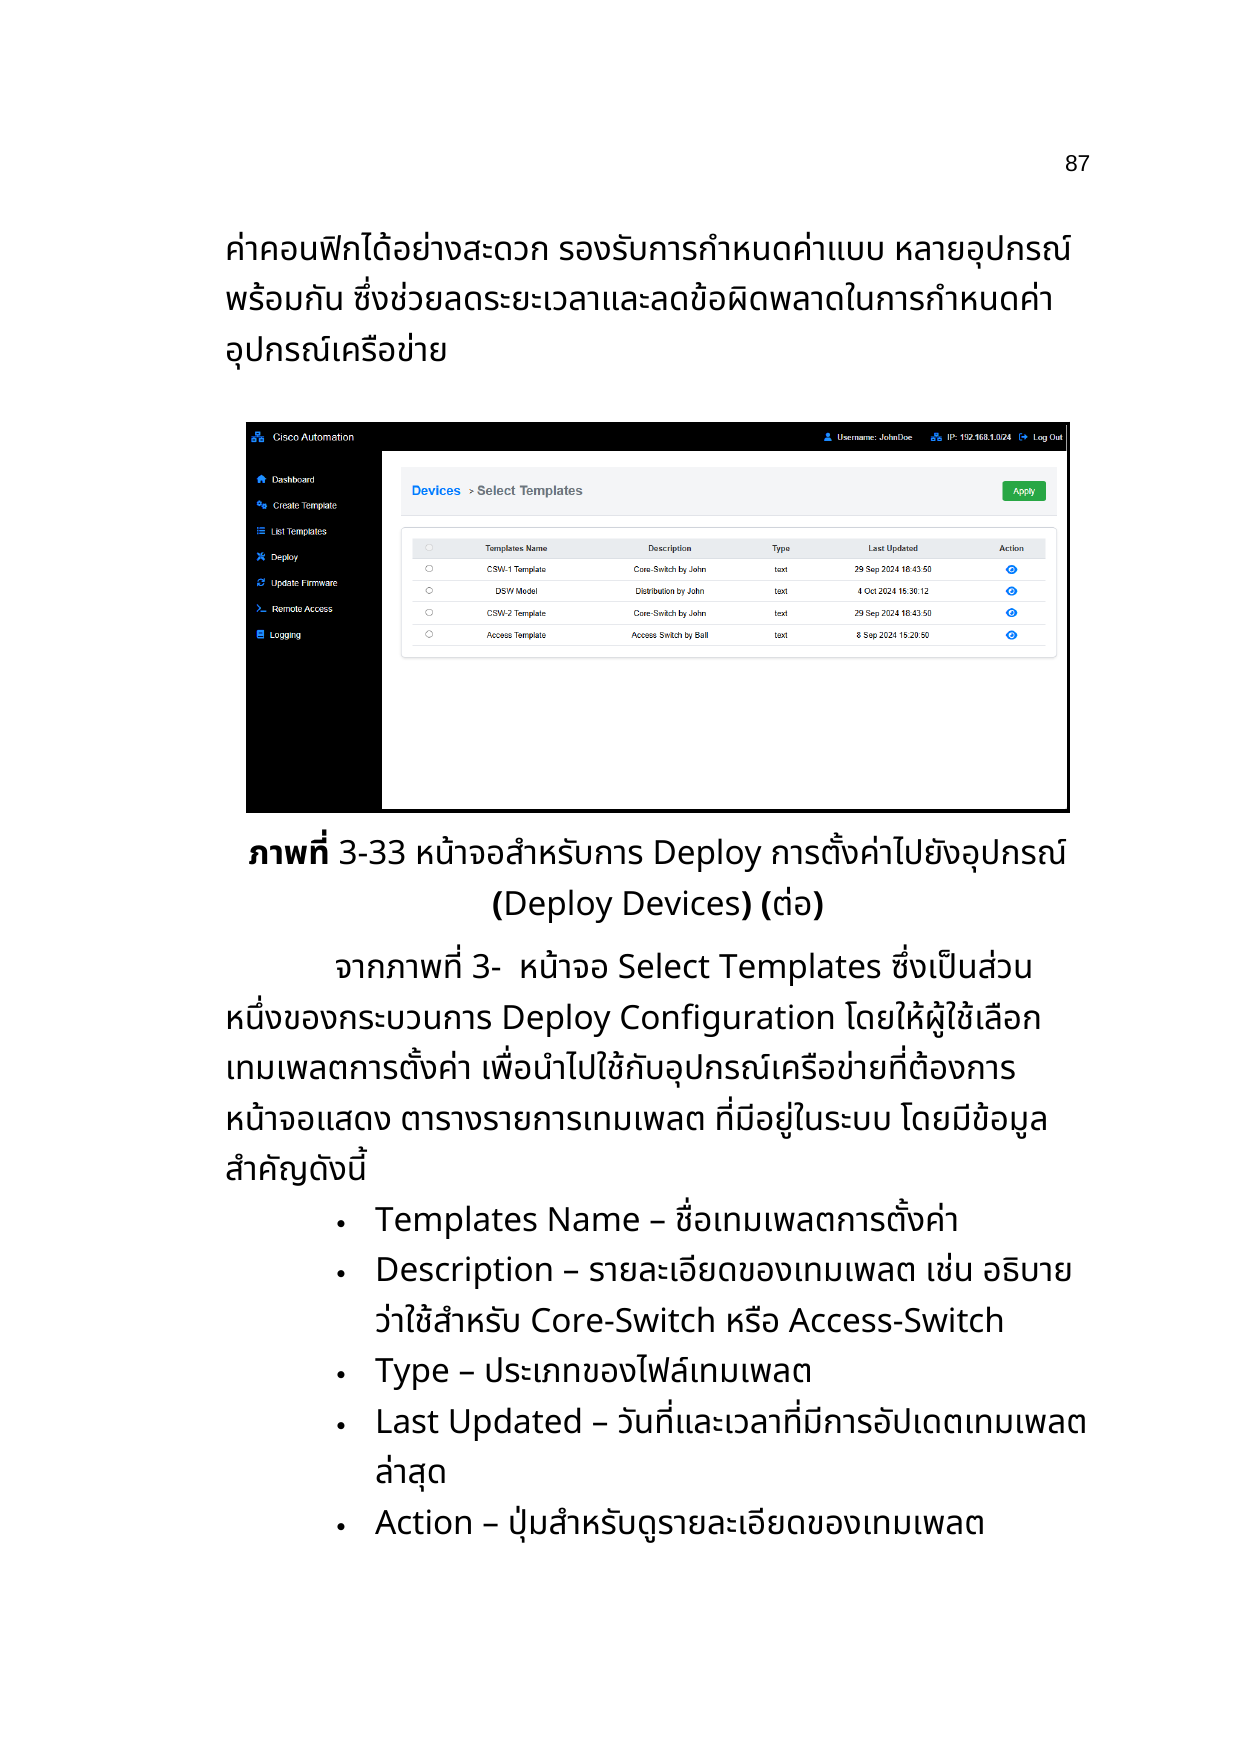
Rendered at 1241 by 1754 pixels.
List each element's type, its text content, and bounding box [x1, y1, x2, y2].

list Last Updated – วันที่และเวลาที่มีการอัปเดตเทมเพลตล่าสุด [337, 1398, 1090, 1499]
list Description – รายละเอียดของเทมเพลต เช่น อธิบายว่าใช้สำหรับ Core-Switch หรือ Access-Switch [337, 1246, 1090, 1347]
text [225, 225, 1090, 376]
text จากภาพที่ 3- หน้าจอ Select Templates ซึ่งเป็นส่วนหนึ่งของกระบวนการ Deploy Configuration โดยให้ผู้ใช้เลือก เทมเพลตการตั้งค่า เพื่อนำไปใช้กับอุปกรณ์เครือข่ายที่ต้องการ [225, 943, 1090, 1094]
picture [249, 425, 1067, 809]
list Action – ปุ่มสำหรับดูรายละเอียดของเทมเพลต [337, 1499, 1090, 1549]
list Type – ประเภทของไฟล์เทมเพลต [337, 1347, 1090, 1398]
text หน้าจอแสดง ตารางรายการเทมเพลต ที่มีอยู่ในระบบ โดยมีข้อมูลสำคัญดังนี้ [225, 1094, 1090, 1195]
list Templates Name – ชื่อเทมเพลตการตั้งค่า [337, 1195, 1090, 1246]
